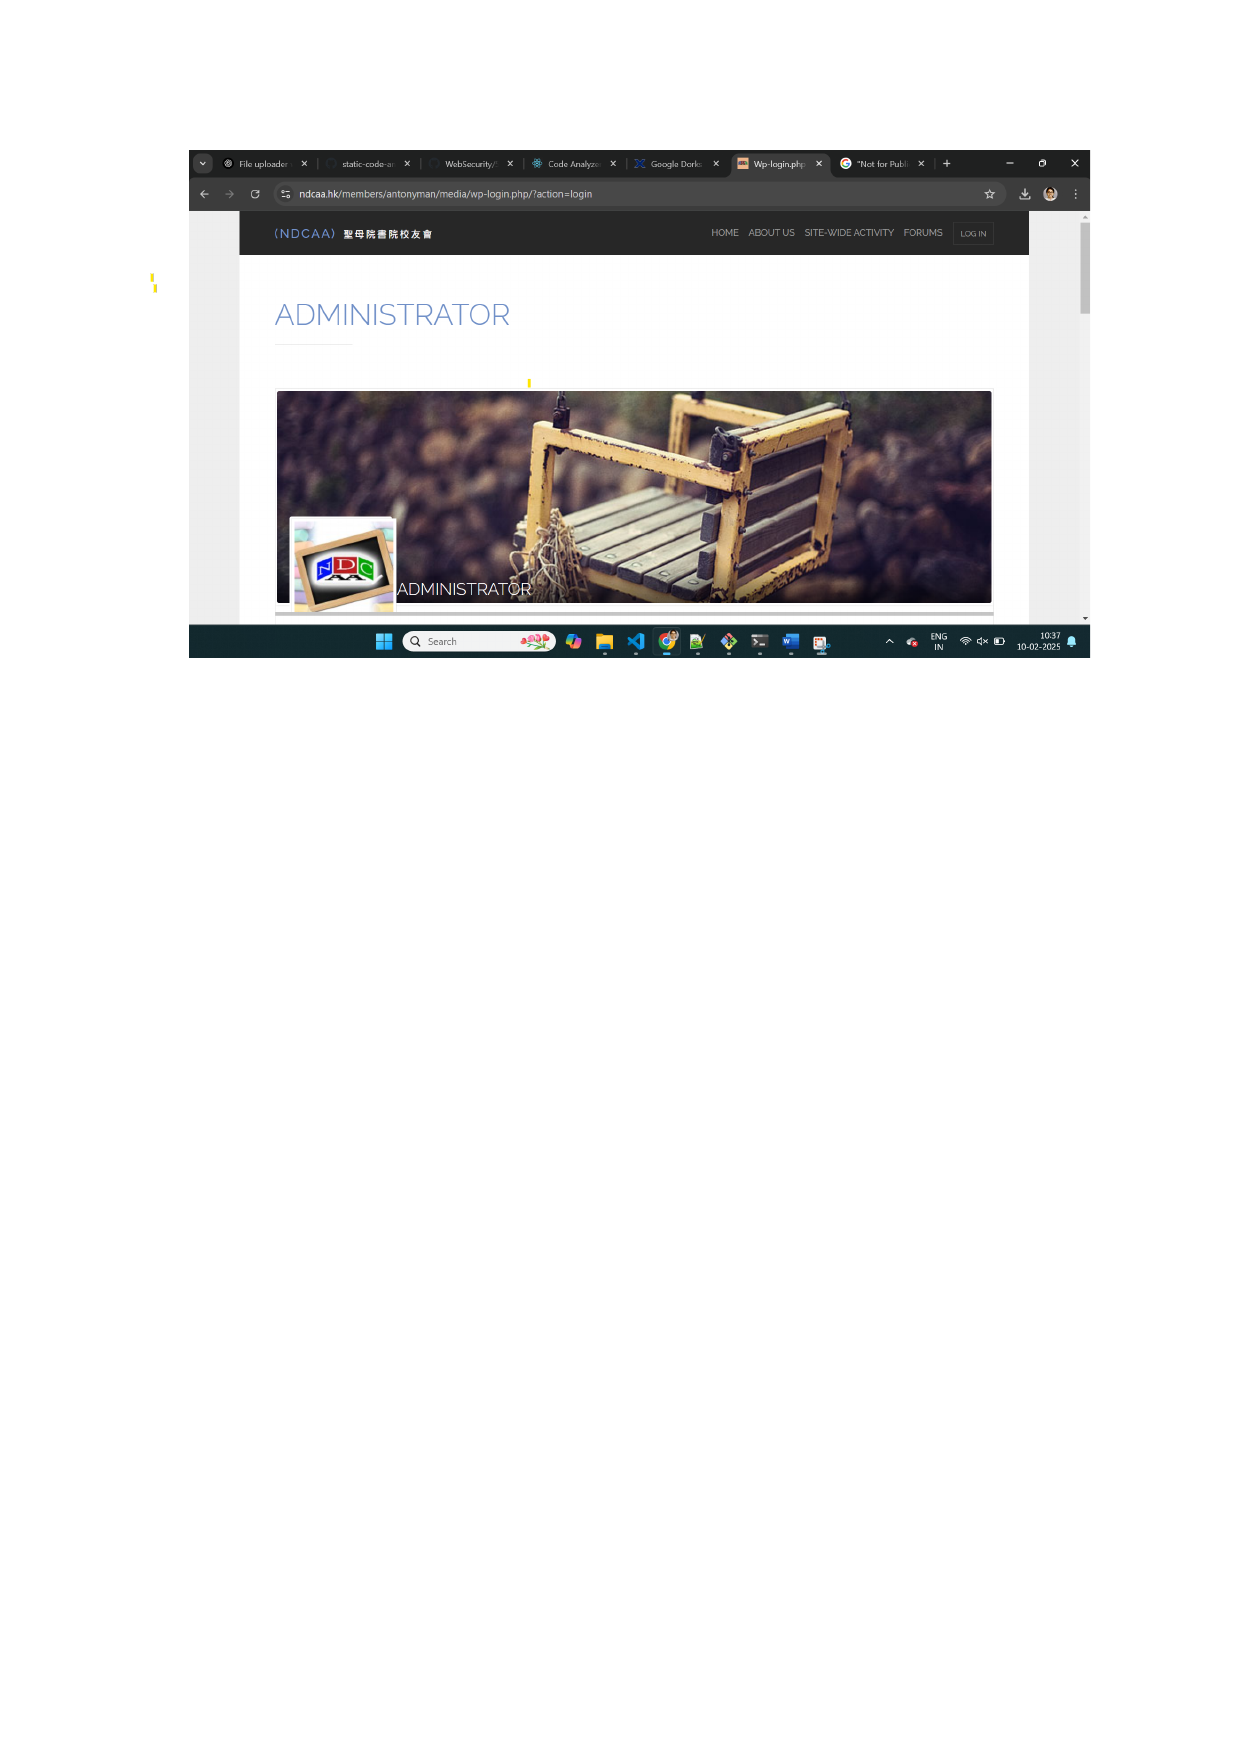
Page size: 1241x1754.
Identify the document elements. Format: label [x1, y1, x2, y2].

picture [150, 150, 1091, 658]
